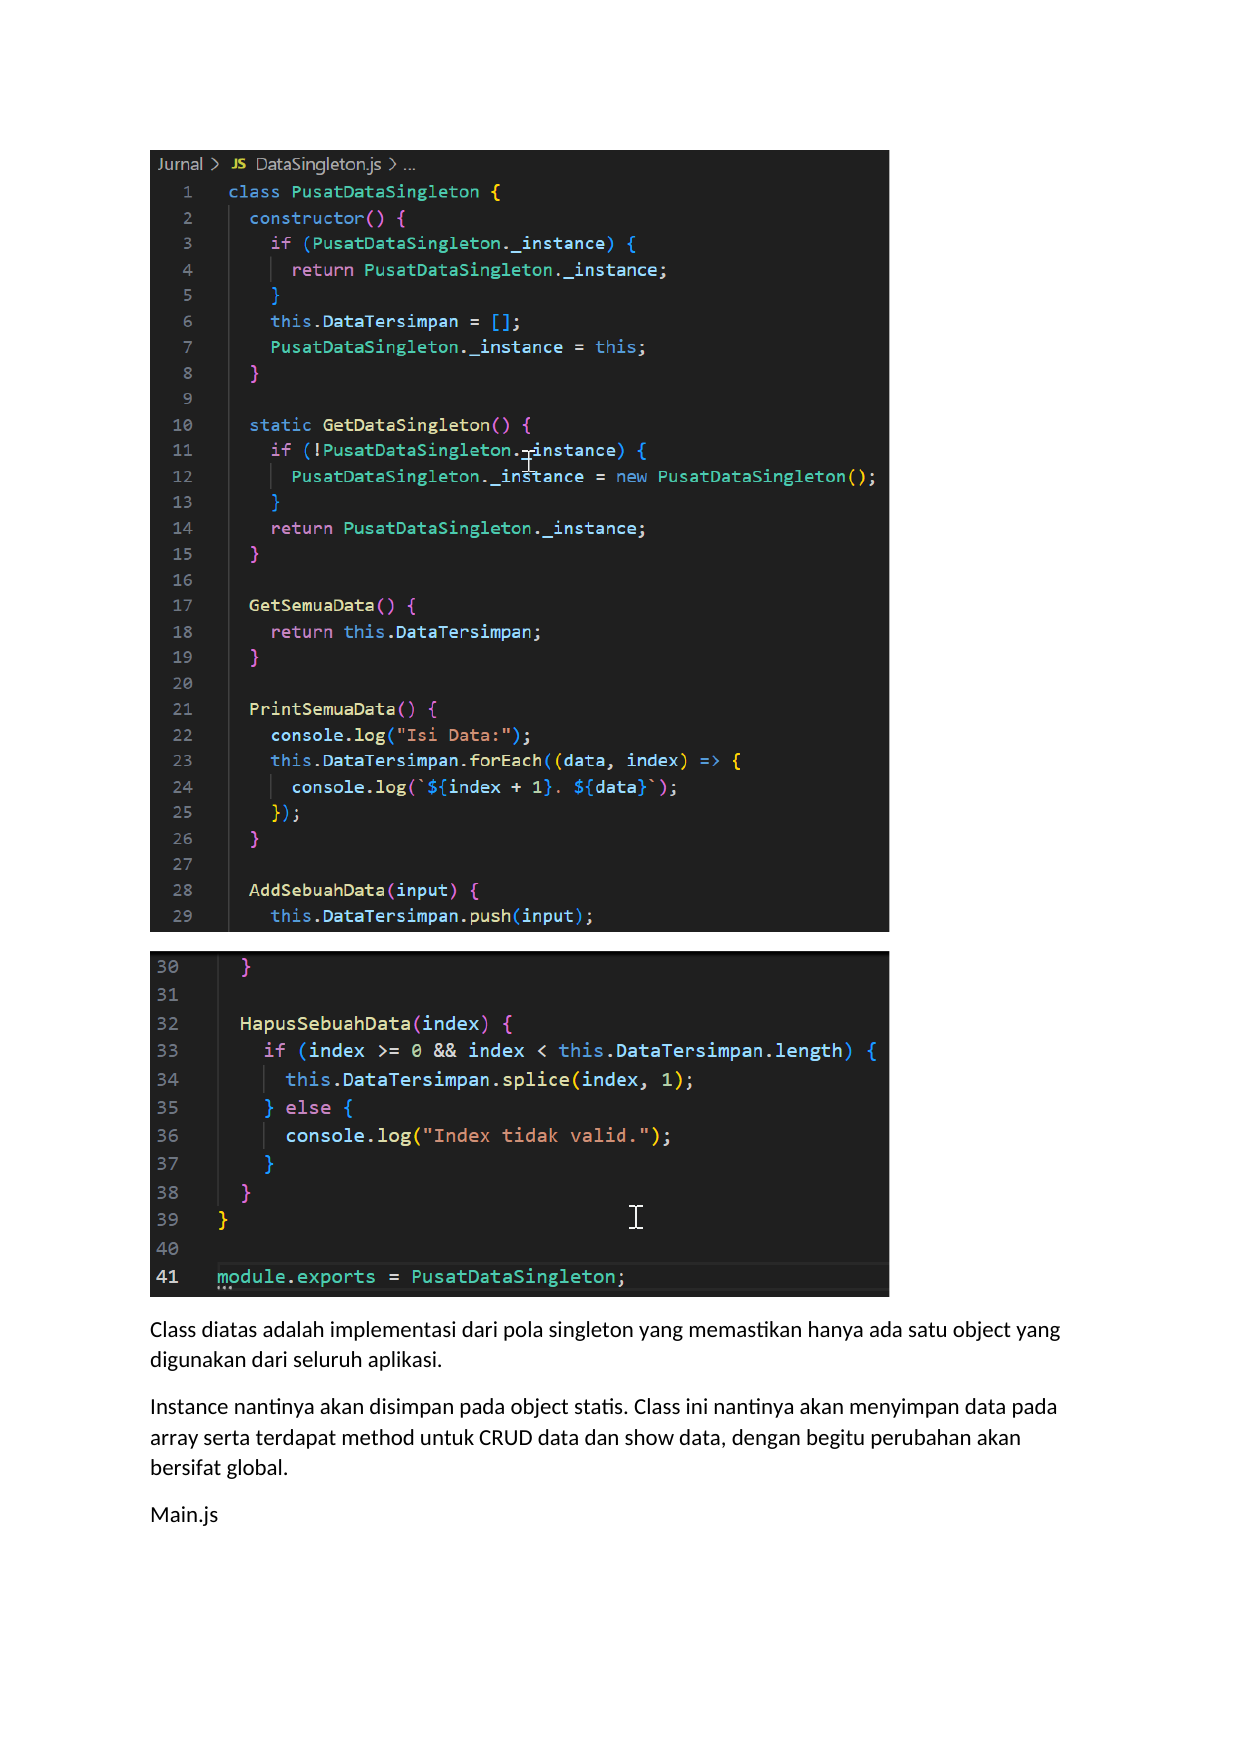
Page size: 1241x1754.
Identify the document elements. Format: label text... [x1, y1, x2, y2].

text Instance nantinya akan disimpan pada object statis. Class ini nantinya akan menyimpan data pada array serta terdapat method untuk CRUD data dan show data, dengan begitu perubahan akan bersifat global. [150, 1392, 1090, 1481]
picture [150, 150, 890, 932]
text Main.js [150, 1500, 1090, 1528]
text Class diatas adalah implementasi dari pola singleton yang memastikan hanya ada satu object yang digunakan dari seluruh aplikasi. [150, 1315, 1090, 1373]
picture [150, 951, 890, 1297]
